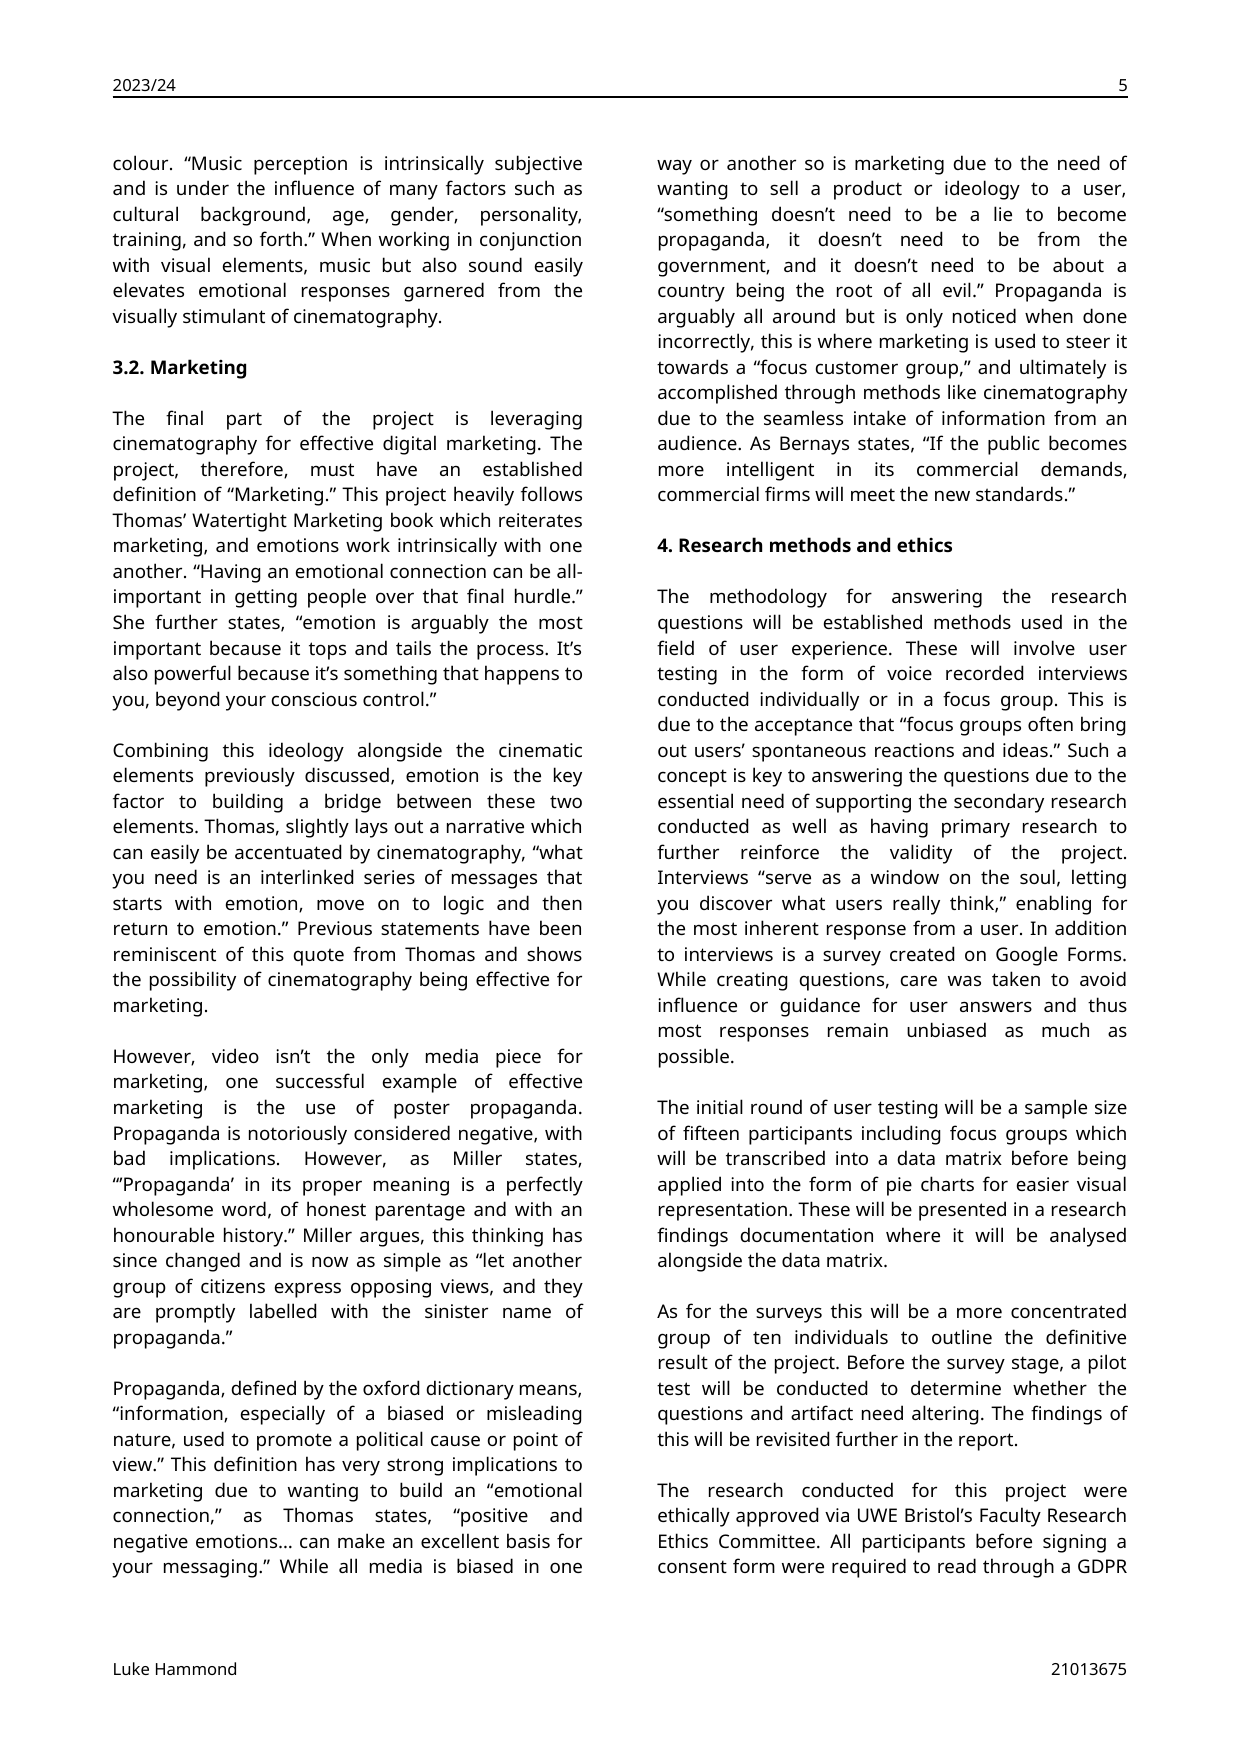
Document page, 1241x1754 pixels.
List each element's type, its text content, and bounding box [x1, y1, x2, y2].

text Combining this ideology alongside the cinematic elements previously discussed, emotion is the key factor to building a bridge between these two elements. Thomas, slightly lays out a narrative which can easily be accentuated by cinematography, “what you need is an interlinked series of messages that starts with emotion, move on to logic and then return to emotion.” Previous statements have been reminiscent of this quote from Thomas and shows the possibility of cinematography being effective for marketing. [112, 737, 583, 1018]
text Propaganda, defined by the oxford dictionary means, “information, especially of a biased or misleading nature, used to promote a political cause or point of view.” This definition has very strong implications to marketing due to wanting to build an “emotional connection,” as Thomas states, “positive and negative emotions… can make an excellent basis for your messaging.” While all media is biased in one way or another so is marketing due to the need of wanting to sell a product or ideology to a user, “something doesn’t need to be a lie to become propaganda, it doesn’t need to be from the government, and it doesn’t need to be about a country being the root of all evil.” Propaganda is arguably all around but is only noticed when done incorrectly, this is where marketing is used to steer it towards a “focus customer group,” and ultimately is accomplished through methods like cinematography due to the seamless intake of information from an audience. As Bernays states, “If the public becomes more intelligent in its commercial demands, commercial firms will meet the new standards.” [657, 150, 1128, 507]
text 3.2. Marketing [112, 354, 583, 380]
text As for the surveys this will be a more concentrated group of ten individuals to outline the definitive result of the project. Before the survey stage, a pilot test will be conducted to determine whether the questions and artifact need altering. The findings of this will be revisited further in the report. [657, 1298, 1128, 1452]
text However, video isn’t the only media piece for marketing, one successful example of effective marketing is the use of poster propaganda. Propaganda is notoriously considered negative, with bad implications. However, as Miller states, “’Propaganda’ in its proper meaning is a perfectly wholesome word, of honest parentage and with an honourable history.” Miller argues, this thinking has since changed and is now as simple as “let another group of citizens express opposing views, and they are promptly labelled with the sinister name of propaganda.” [112, 1043, 583, 1349]
text The initial round of user testing will be a sample size of fifteen participants including focus groups which will be transcribed into a data matrix before being applied into the form of pie charts for easier visual representation. These will be presented in a research findings documentation where it will be analysed alongside the data matrix. [657, 1094, 1128, 1273]
text 4. Research methods and ethics [657, 533, 1128, 558]
text The final part of the project is leveraging cinematography for effective digital marketing. The project, therefore, must have an established definition of “Marketing.” This project heavily follows Thomas’ Watertight Marketing book which reiterates marketing, and emotions work intrinsically with one another. “Having an emotional connection can be all-important in getting people over that final hurdle.” She further states, “emotion is arguably the most important because it tops and tails the process. It’s also powerful because it’s something that happens to you, beyond your conscious control.” [112, 405, 583, 711]
text Propaganda, defined by the oxford dictionary means, “information, especially of a biased or misleading nature, used to promote a political cause or point of view.” This definition has very strong implications to marketing due to wanting to build an “emotional connection,” as Thomas states, “positive and negative emotions… can make an excellent basis for your messaging.” While all media is biased in one way or another so is marketing due to the need of wanting to sell a product or ideology to a user, “something doesn’t need to be a lie to become propaganda, it doesn’t need to be from the government, and it doesn’t need to be about a country being the root of all evil.” Propaganda is arguably all around but is only noticed when done incorrectly, this is where marketing is used to steer it towards a “focus customer group,” and ultimately is accomplished through methods like cinematography due to the seamless intake of information from an audience. As Bernays states, “If the public becomes more intelligent in its commercial demands, commercial firms will meet the new standards.” [112, 1375, 583, 1579]
text The methodology for answering the research questions will be established methods used in the field of user experience. These will involve user testing in the form of voice recorded interviews conducted individually or in a focus group. This is due to the acceptance that “focus groups often bring out users’ spontaneous reactions and ideas.” Such a concept is key to answering the questions due to the essential need of supporting the secondary research conducted as well as having primary research to further reinforce the validity of the project. Interviews “serve as a window on the soul, letting you discover what users really think,” enabling for the most inherent response from a user. In addition to interviews is a survey created on Google Forms. While creating questions, care was taken to avoid influence or guidance for user answers and thus most responses remain unbiased as much as possible. [657, 584, 1128, 1069]
